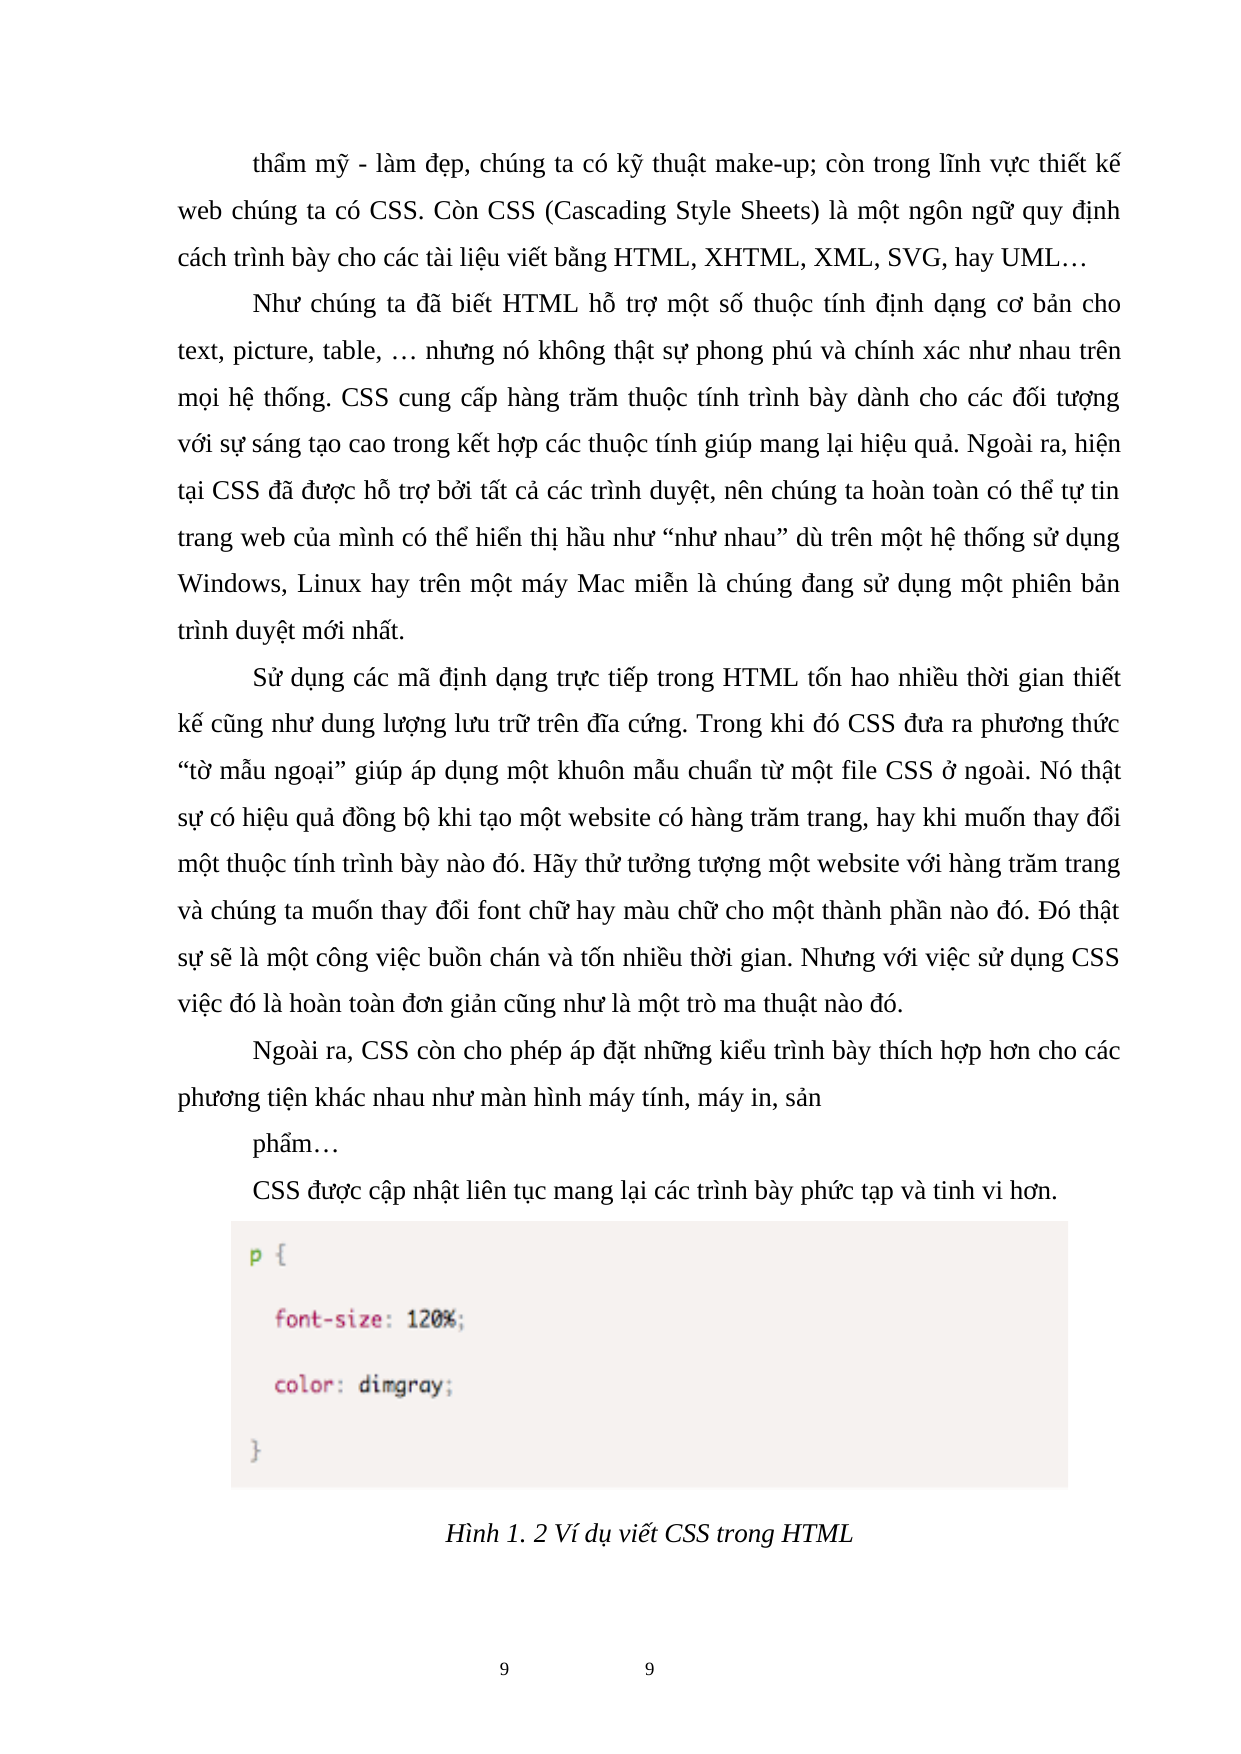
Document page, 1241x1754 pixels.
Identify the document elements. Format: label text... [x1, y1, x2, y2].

text thẩm mỹ - làm đẹp, chúng ta có kỹ thuật make-up; còn trong lĩnh vực thiết kế web chúng ta có CSS. Còn CSS (Cascading Style Sheets) là một ngôn ngữ quy định cách trình bày cho các tài liệu viết bằng HTML, XHTML, XML, SVG, hay UML… [177, 148, 1122, 272]
text CSS được cập nhật liên tục mang lại các trình bày phức tạp và tinh vi hơn. [177, 1174, 1122, 1205]
text phẩm… [177, 1128, 1122, 1159]
picture [231, 1221, 1069, 1490]
text Ngoài ra, CSS còn cho phép áp đặt những kiểu trình bày thích hợp hơn cho các phương tiện khác nhau như màn hình máy tính, máy in, sản [177, 1034, 1122, 1112]
text Sử dụng các mã định dạng trực tiếp trong HTML tốn hao nhiều thời gian thiết kế cũng như dung lượng lưu trữ trên đĩa cứng. Trong khi đó CSS đưa ra phương thức “tờ mẫu ngoại” giúp áp dụng một khuôn mẫu chuẩn từ một file CSS ở ngoài. Nó thật sự có hiệu quả đồng bộ khi tạo một website có hàng trăm trang, hay khi muốn thay đổi một thuộc tính trình bày nào đó. Hãy thử tưởng tượng một website với hàng trăm trang và chúng ta muốn thay đổi font chữ hay màu chữ cho một thành phần nào đó. Đó thật sự sẽ là một công việc buồn chán và tốn nhiều thời gian. Nhưng với việc sử dụng CSS việc đó là hoàn toàn đơn giản cũng như là một trò ma thuật nào đó. [177, 661, 1122, 1019]
text Như chúng ta đã biết HTML hỗ trợ một số thuộc tính định dạng cơ bản cho text, picture, table, … nhưng nó không thật sự phong phú và chính xác như nhau trên mọi hệ thống. CSS cung cấp hàng trăm thuộc tính trình bày dành cho các đối tượng với sự sáng tạo cao trong kết hợp các thuộc tính giúp mang lại hiệu quả. Ngoài ra, hiện tại CSS đã được hỗ trợ bởi tất cả các trình duyệt, nên chúng ta hoàn toàn có thể tự tin trang web của mình có thể hiển thị hầu như “như nhau” dù trên một hệ thống sử dụng Windows, Linux hay trên một máy Mac miễn là chúng đang sử dụng một phiên bản trình duyệt mới nhất. [177, 288, 1122, 645]
